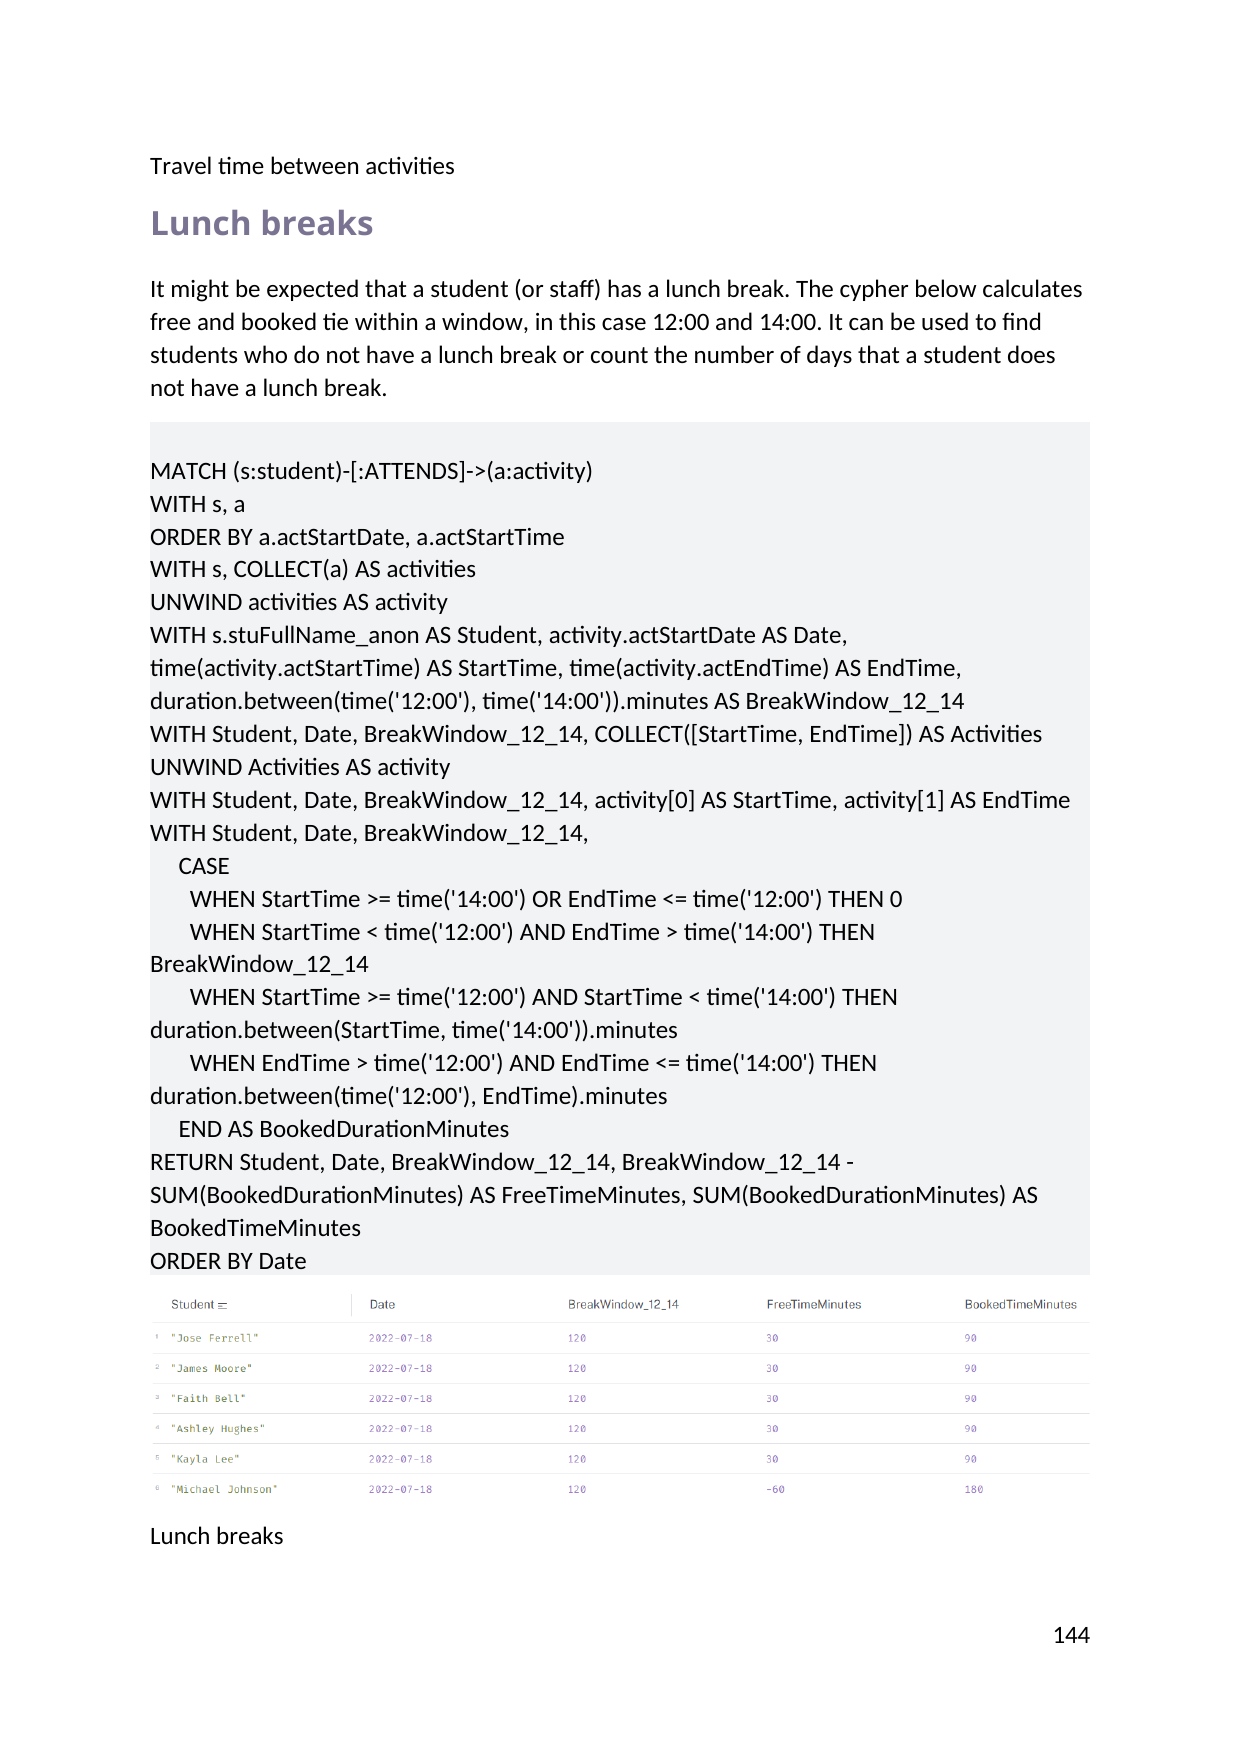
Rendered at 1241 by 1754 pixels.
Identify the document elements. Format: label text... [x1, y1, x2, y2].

text MATCH (s:student)-[:ATTENDS]->(a:activity) WITH s, a ORDER BY a.actStartDate, a.actStartTime WITH s, COLLECT(a) AS activities UNWIND activities AS activity WITH s.stuFullName_anon AS Student, activity.actStartDate AS Date, time(activity.actStartTime) AS StartTime, time(activity.actEndTime) AS EndTime, duration.between(time('12:00'), time('14:00')).minutes AS BreakWindow_12_14 WITH Student, Date, BreakWindow_12_14, COLLECT([StartTime, EndTime]) AS Activities UNWIND Activities AS activity WITH Student, Date, BreakWindow_12_14, activity[0] AS StartTime, activity[1] AS EndTime WITH Student, Date, BreakWindow_12_14, CASE WHEN StartTime >= time('14:00') OR EndTime <= time('12:00') THEN 0 WHEN StartTime < time('12:00') AND EndTime > time('14:00') THEN BreakWindow_12_14 WHEN StartTime >= time('12:00') AND StartTime < time('14:00') THEN duration.between(StartTime, time('14:00')).minutes WHEN EndTime > time('12:00') AND EndTime <= time('14:00') THEN duration.between(time('12:00'), EndTime).minutes END AS BookedDurationMinutes RETURN Student, Date, BreakWindow_12_14, BreakWindow_12_14 - SUM(BookedDurationMinutes) AS FreeTimeMinutes, SUM(BookedDurationMinutes) AS BookedTimeMinutes ORDER BY Date [150, 422, 1090, 1275]
subtitle Lunch breaks [150, 199, 1090, 245]
text Lunch breaks [150, 1520, 1090, 1551]
picture [150, 1294, 1090, 1502]
text It might be expected that a student (or staff) has a lunch break. The cypher below calculates free and booked tie within a window, in this case 12:00 and 14:00. It can be used to find students who do not have a lunch break or count the number of days that a student does not have a lunch break. [150, 273, 1090, 403]
text Travel time between activities [150, 150, 1090, 181]
